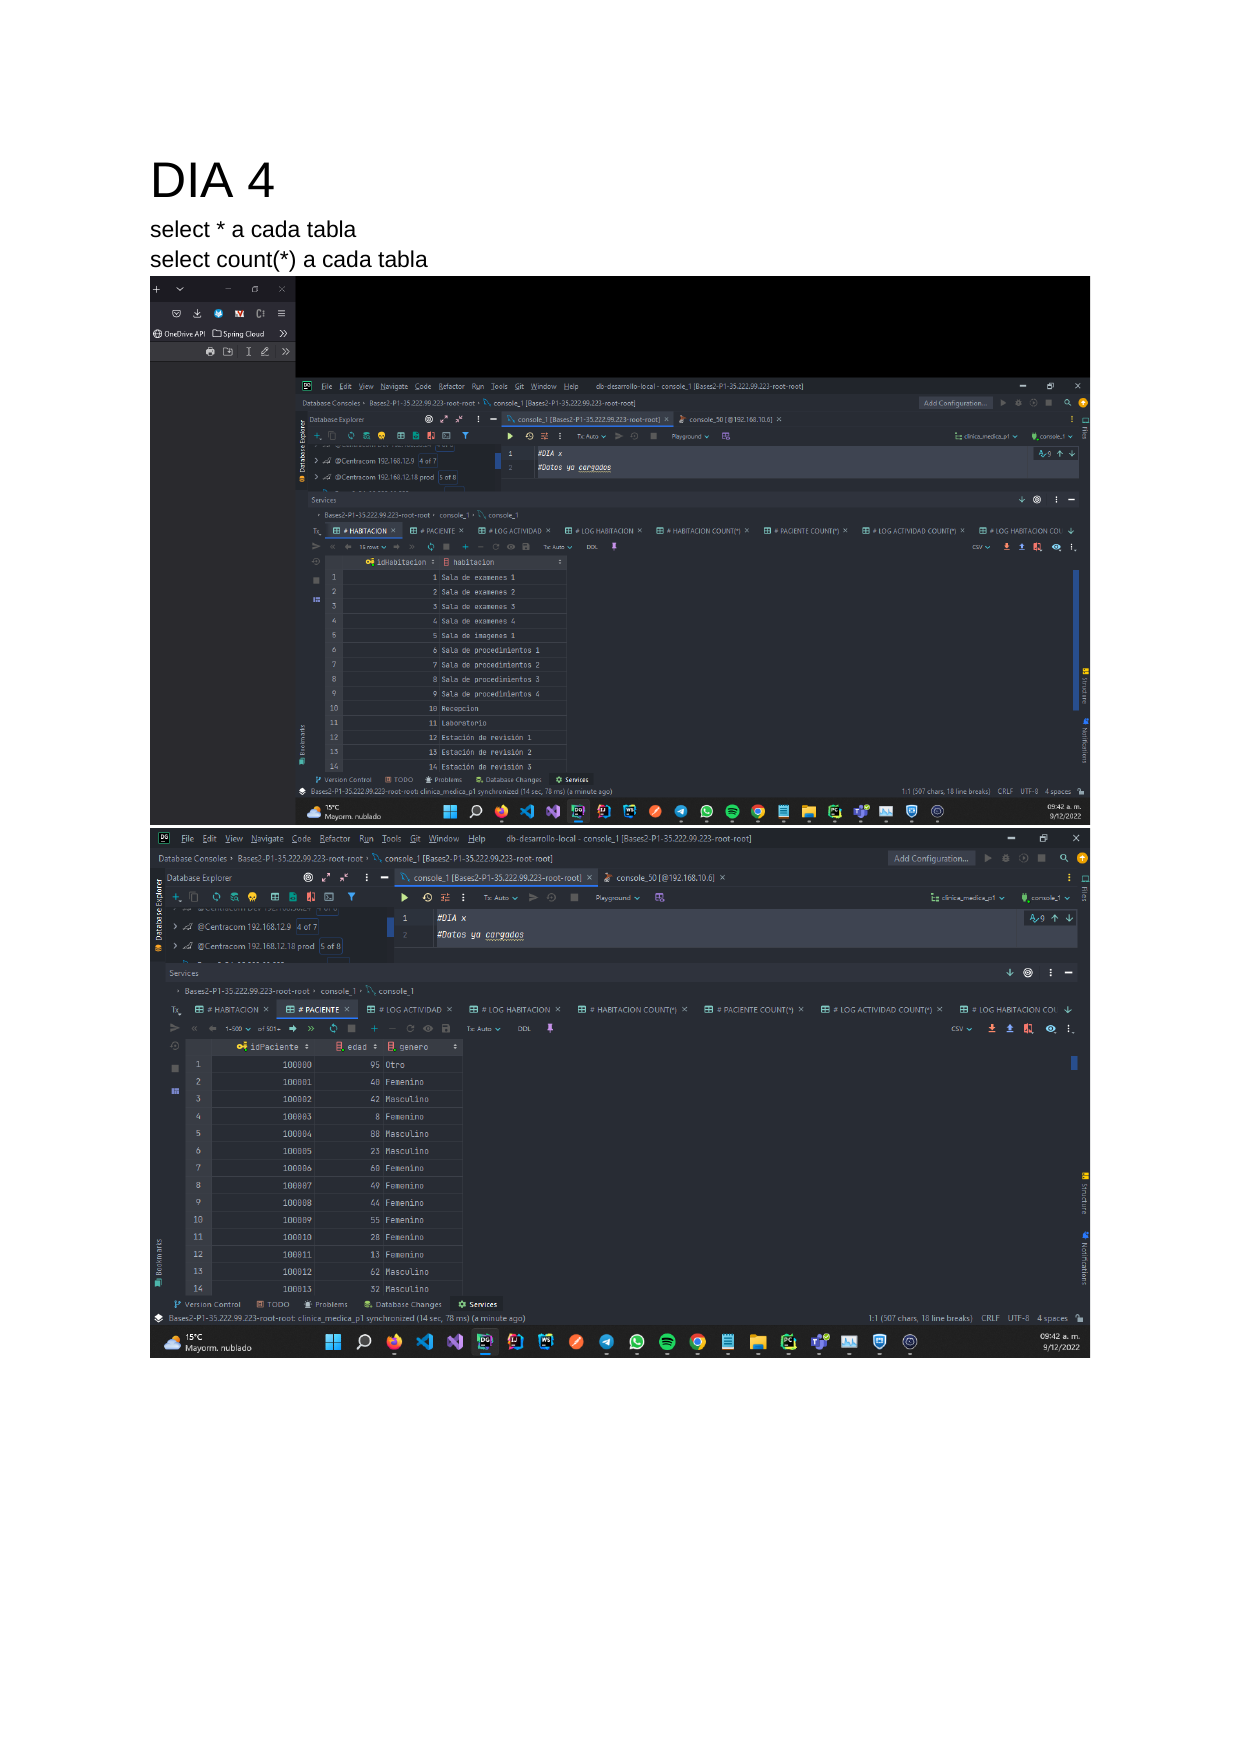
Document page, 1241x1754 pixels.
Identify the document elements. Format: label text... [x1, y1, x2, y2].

picture [150, 828, 1091, 1358]
text DIA 4 [150, 150, 1090, 207]
picture [150, 276, 1091, 825]
text select * a cada tabla [150, 216, 1090, 242]
text select count(*) a cada tabla [150, 246, 1090, 273]
